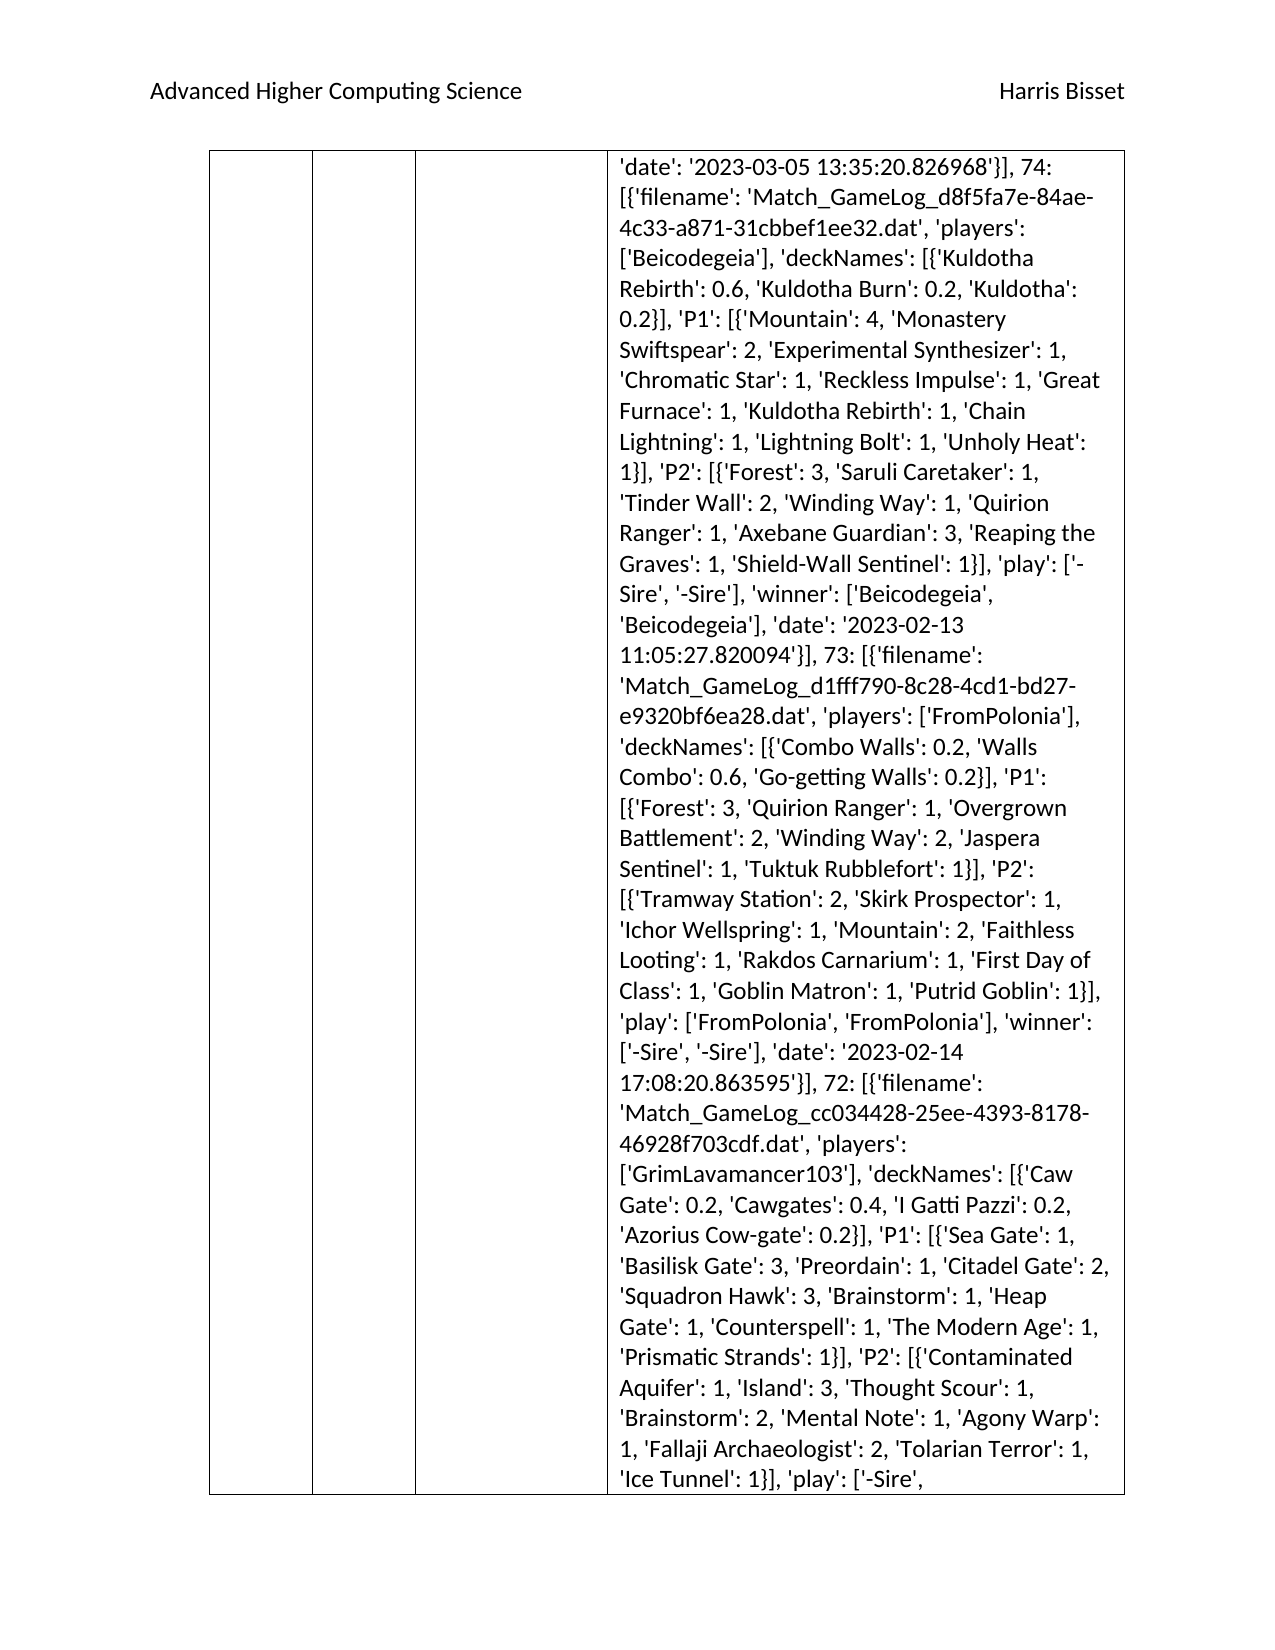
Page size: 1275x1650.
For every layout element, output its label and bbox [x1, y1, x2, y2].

table_cell [313, 151, 415, 1494]
table_cell [210, 151, 312, 1494]
table_cell [416, 151, 607, 1494]
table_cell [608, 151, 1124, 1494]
